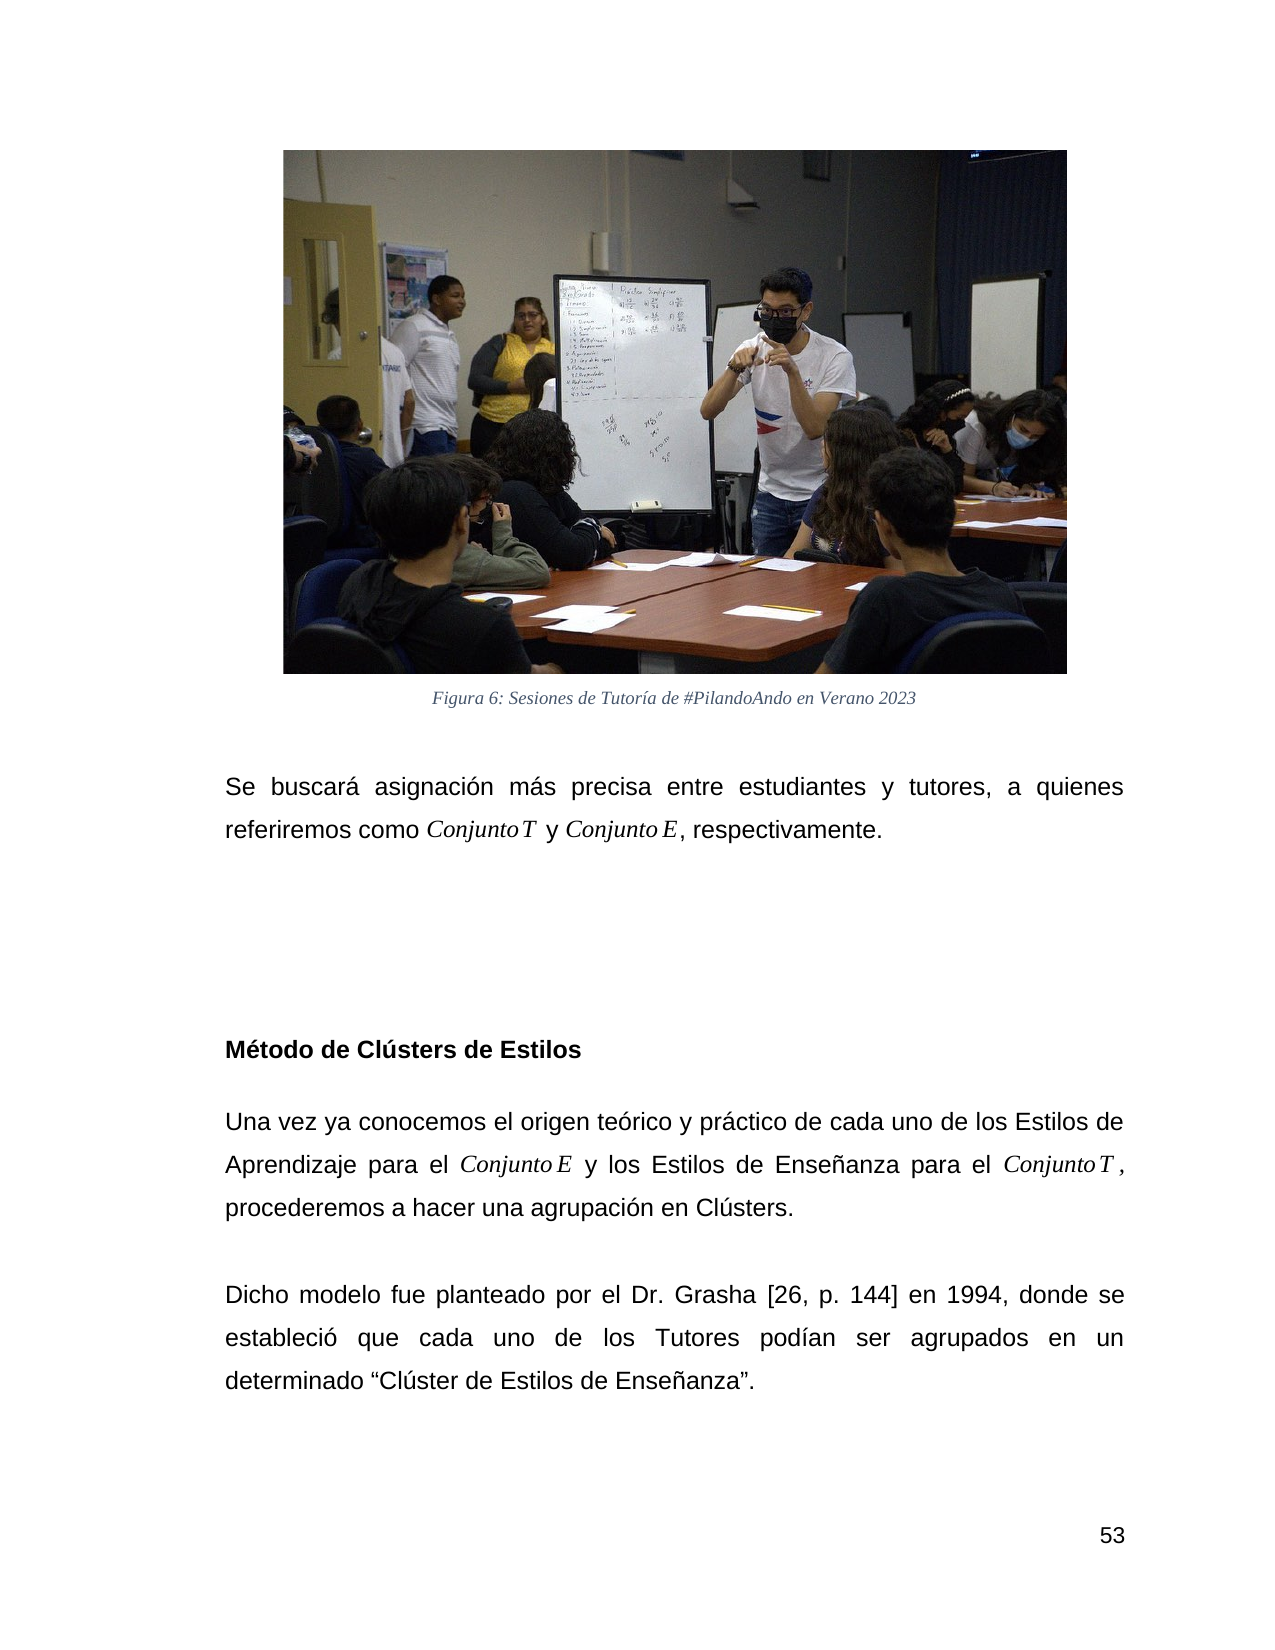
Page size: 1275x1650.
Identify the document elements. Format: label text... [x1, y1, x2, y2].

picture [283, 150, 1067, 674]
subtitle Método de Clústers de Estilos [225, 1035, 1125, 1064]
text Figura 6: Sesiones de Tutoría de #PilandoAndo en Verano 2023 [225, 687, 1125, 708]
text Dicho modelo fue planteado por el Dr. Grasha en 1994, donde se estableció que cada uno de los Tutores podían ser agrupados en un determinado “Clúster de Estilos de Enseñanza”. [225, 1280, 1125, 1395]
text Se buscará asignación más precisa entre estudiantes y tutores, a quienes referiremos como y , respectivamente. [225, 772, 1125, 844]
text Una vez ya conocemos el origen teórico y práctico de cada uno de los Estilos de Aprendizaje para el y los Estilos de Enseñanza para el procederemos a hacer una agrupación en Clústers. [225, 1107, 1125, 1222]
